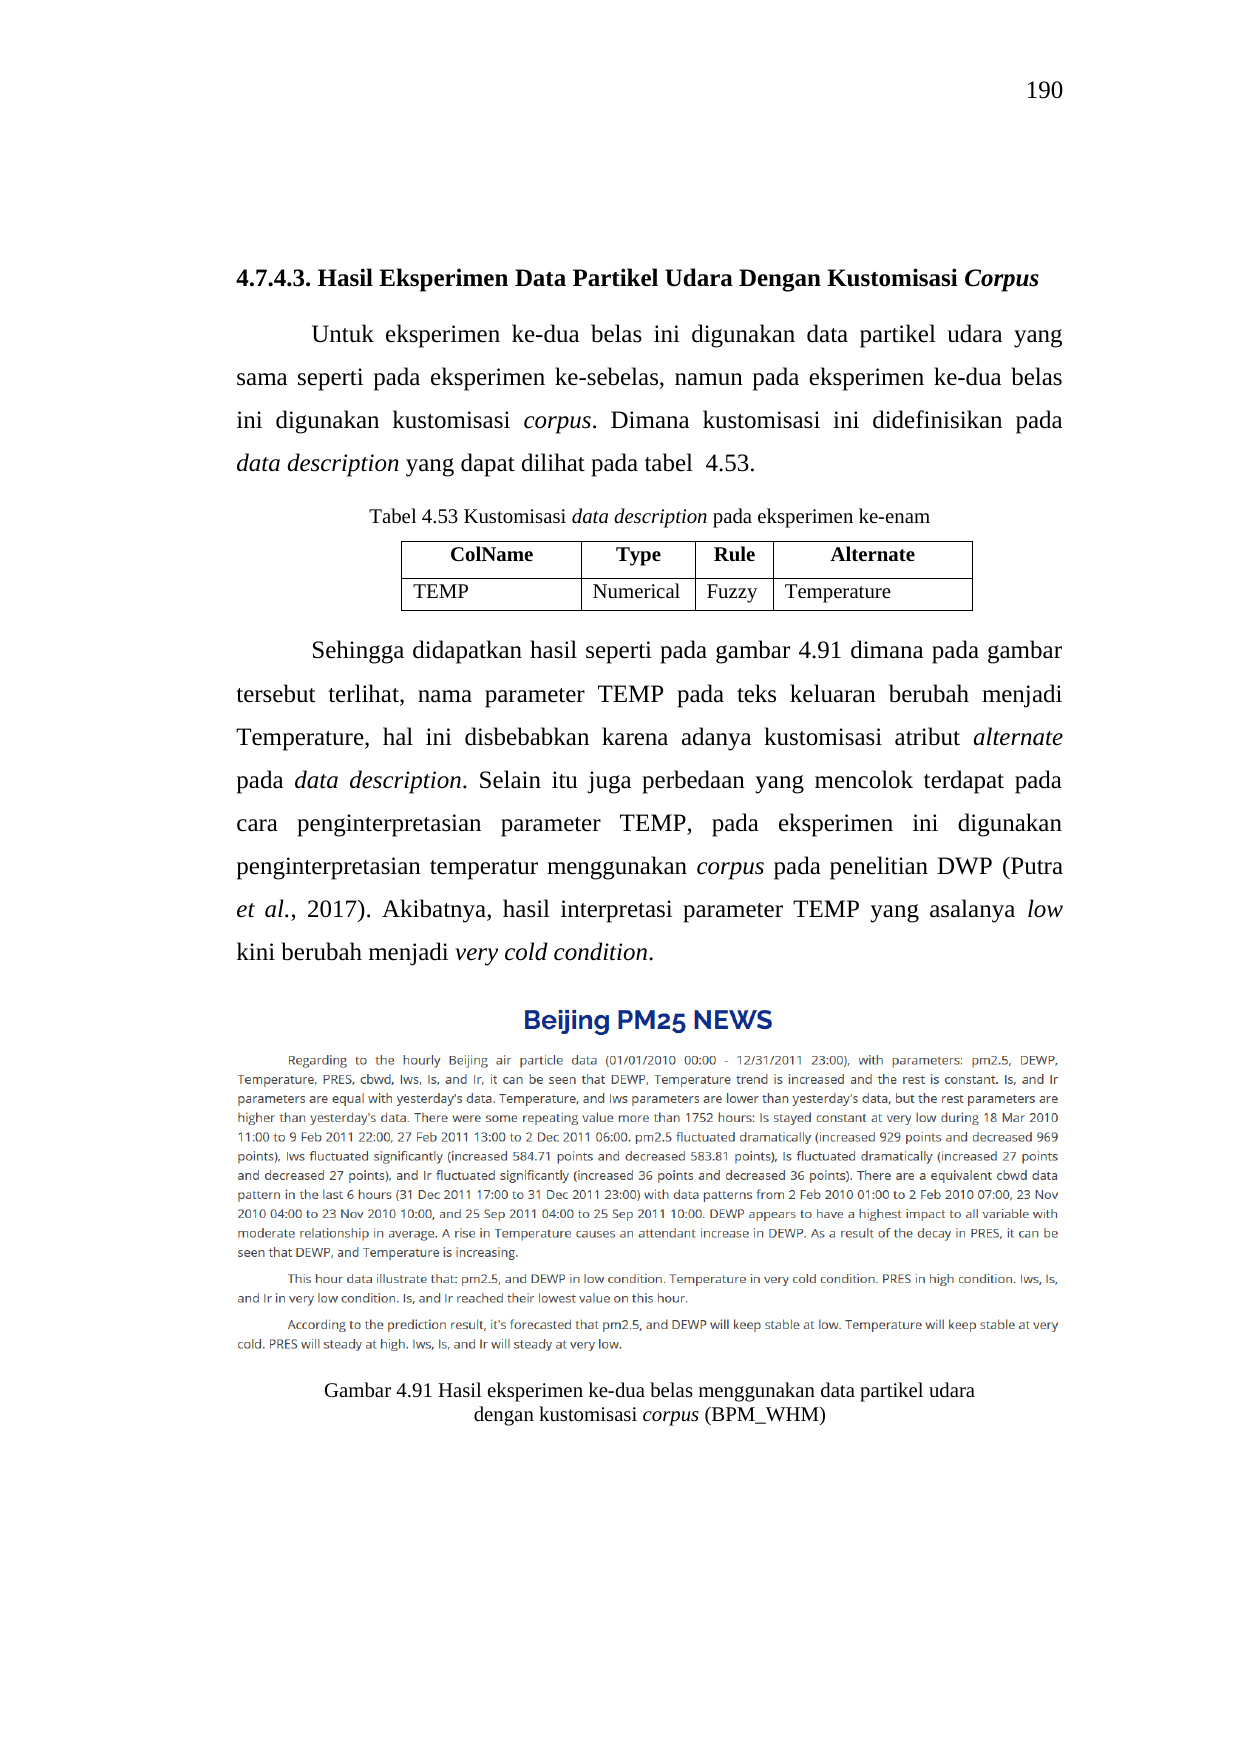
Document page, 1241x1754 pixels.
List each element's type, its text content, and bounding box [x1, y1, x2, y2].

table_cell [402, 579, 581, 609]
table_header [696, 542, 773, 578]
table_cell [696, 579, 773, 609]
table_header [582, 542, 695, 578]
text Gambar 4.91 Hasil eksperimen ke-dua belas menggunakan data partikel udara dengan kustomisasi corpus (BPM_WHM) [236, 1378, 1063, 1426]
text Sehingga didapatkan hasil seperti pada gambar 4.91 dimana pada gambar tersebut terlihat, nama parameter TEMP pada teks keluaran berubah menjadi Temperature, hal ini disbebabkan karena adanya kustomisasi atribut alternate pada data description. Selain itu juga perbedaan yang mencolok terdapat pada cara penginterpretasian parameter TEMP, pada eksperimen ini digunakan penginterpretasian temperatur menggunakan corpus pada penelitian DWP (Putra et al., 2017). Akibatnya, hasil interpretasi parameter TEMP yang asalanya low kini berubah menjadi very cold condition. [236, 636, 1063, 966]
picture [236, 1005, 1063, 1351]
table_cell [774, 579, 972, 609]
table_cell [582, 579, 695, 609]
text Untuk eksperimen ke-dua belas ini digunakan data partikel udara yang sama seperti pada eksperimen ke-sebelas, namun pada eksperimen ke-dua belas ini digunakan kustomisasi corpus. Dimana kustomisasi ini didefinisikan pada data description yang dapat dilihat pada tabel 4.53. [236, 319, 1063, 477]
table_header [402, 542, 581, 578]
list Hasil Eksperimen Data Partikel Udara Dengan Kustomisasi Corpus [236, 263, 1063, 292]
text Tabel 4.53 Kustomisasi data description pada eksperimen ke-enam [236, 504, 1063, 528]
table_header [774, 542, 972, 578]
